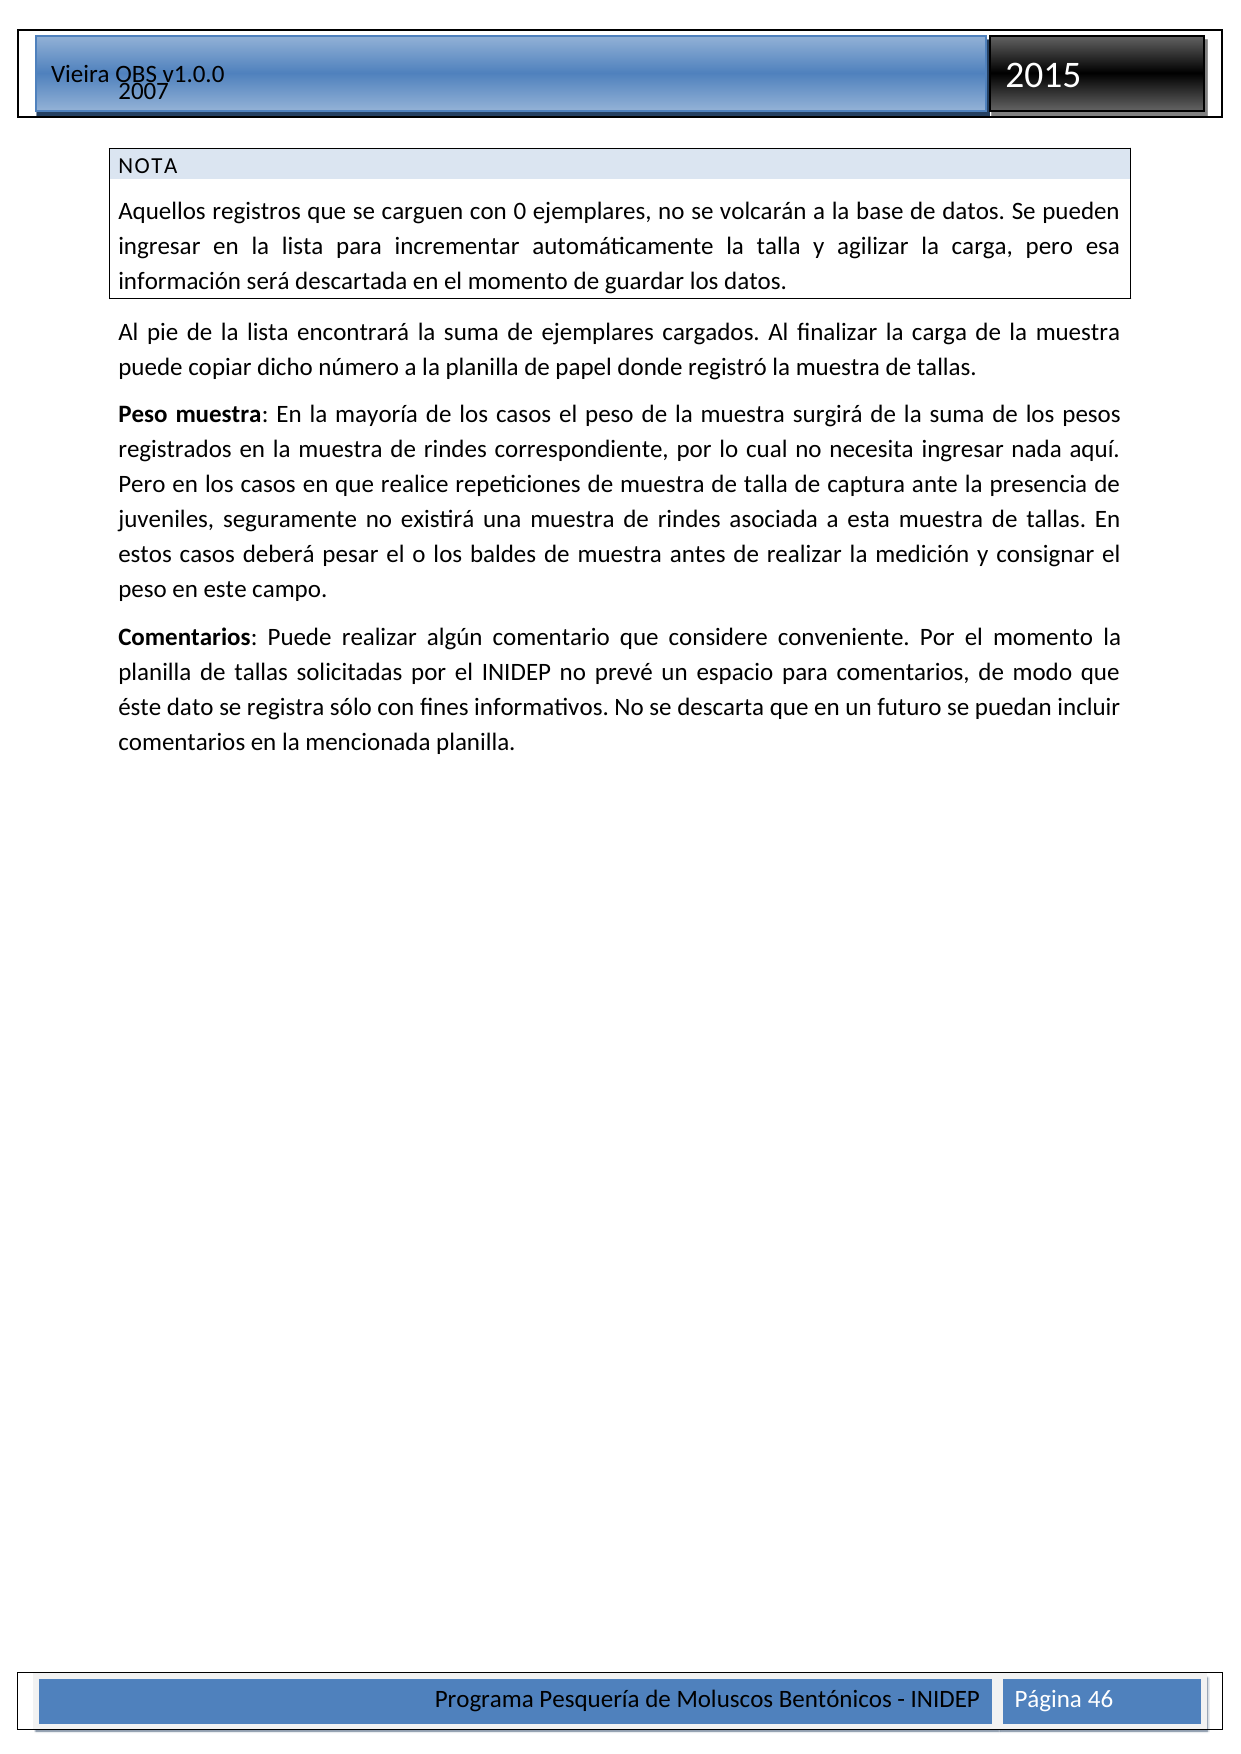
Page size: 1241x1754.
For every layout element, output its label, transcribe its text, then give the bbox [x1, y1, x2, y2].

text Al pie de la lista encontrará la suma de ejemplares cargados. Al finalizar la carga de la muestra puede copiar dicho número a la planilla de papel donde registró la muestra de tallas. [118, 316, 1122, 382]
text Peso muestra: En la mayoría de los casos el peso de la muestra surgirá de la suma de los pesos registrados en la muestra de rindes correspondiente, por lo cual no necesita ingresar nada aquí. Pero en los casos en que realice repeticiones de muestra de talla de captura ante la presencia de juveniles, seguramente no existirá una muestra de rindes asociada a esta muestra de tallas. En estos casos deberá pesar el o los baldes de muestra antes de realizar la medición y consignar el peso en este campo. [118, 399, 1122, 604]
text Comentarios: Puede realizar algún comentario que considere conveniente. Por el momento la planilla de tallas solicitadas por el INIDEP no prevé un espacio para comentarios, de modo que éste dato se registra sólo con fines informativos. No se descarta que en un futuro se puedan incluir comentarios en la mencionada planilla. [118, 621, 1122, 757]
text NOTA [110, 149, 1130, 179]
text Aquellos registros que se carguen con 0 ejemplares, no se volcarán a la base de datos. Se pueden ingresar en la lista para incrementar automáticamente la talla y agilizar la carga, pero esa información será descartada en el momento de guardar los datos. [110, 192, 1130, 298]
